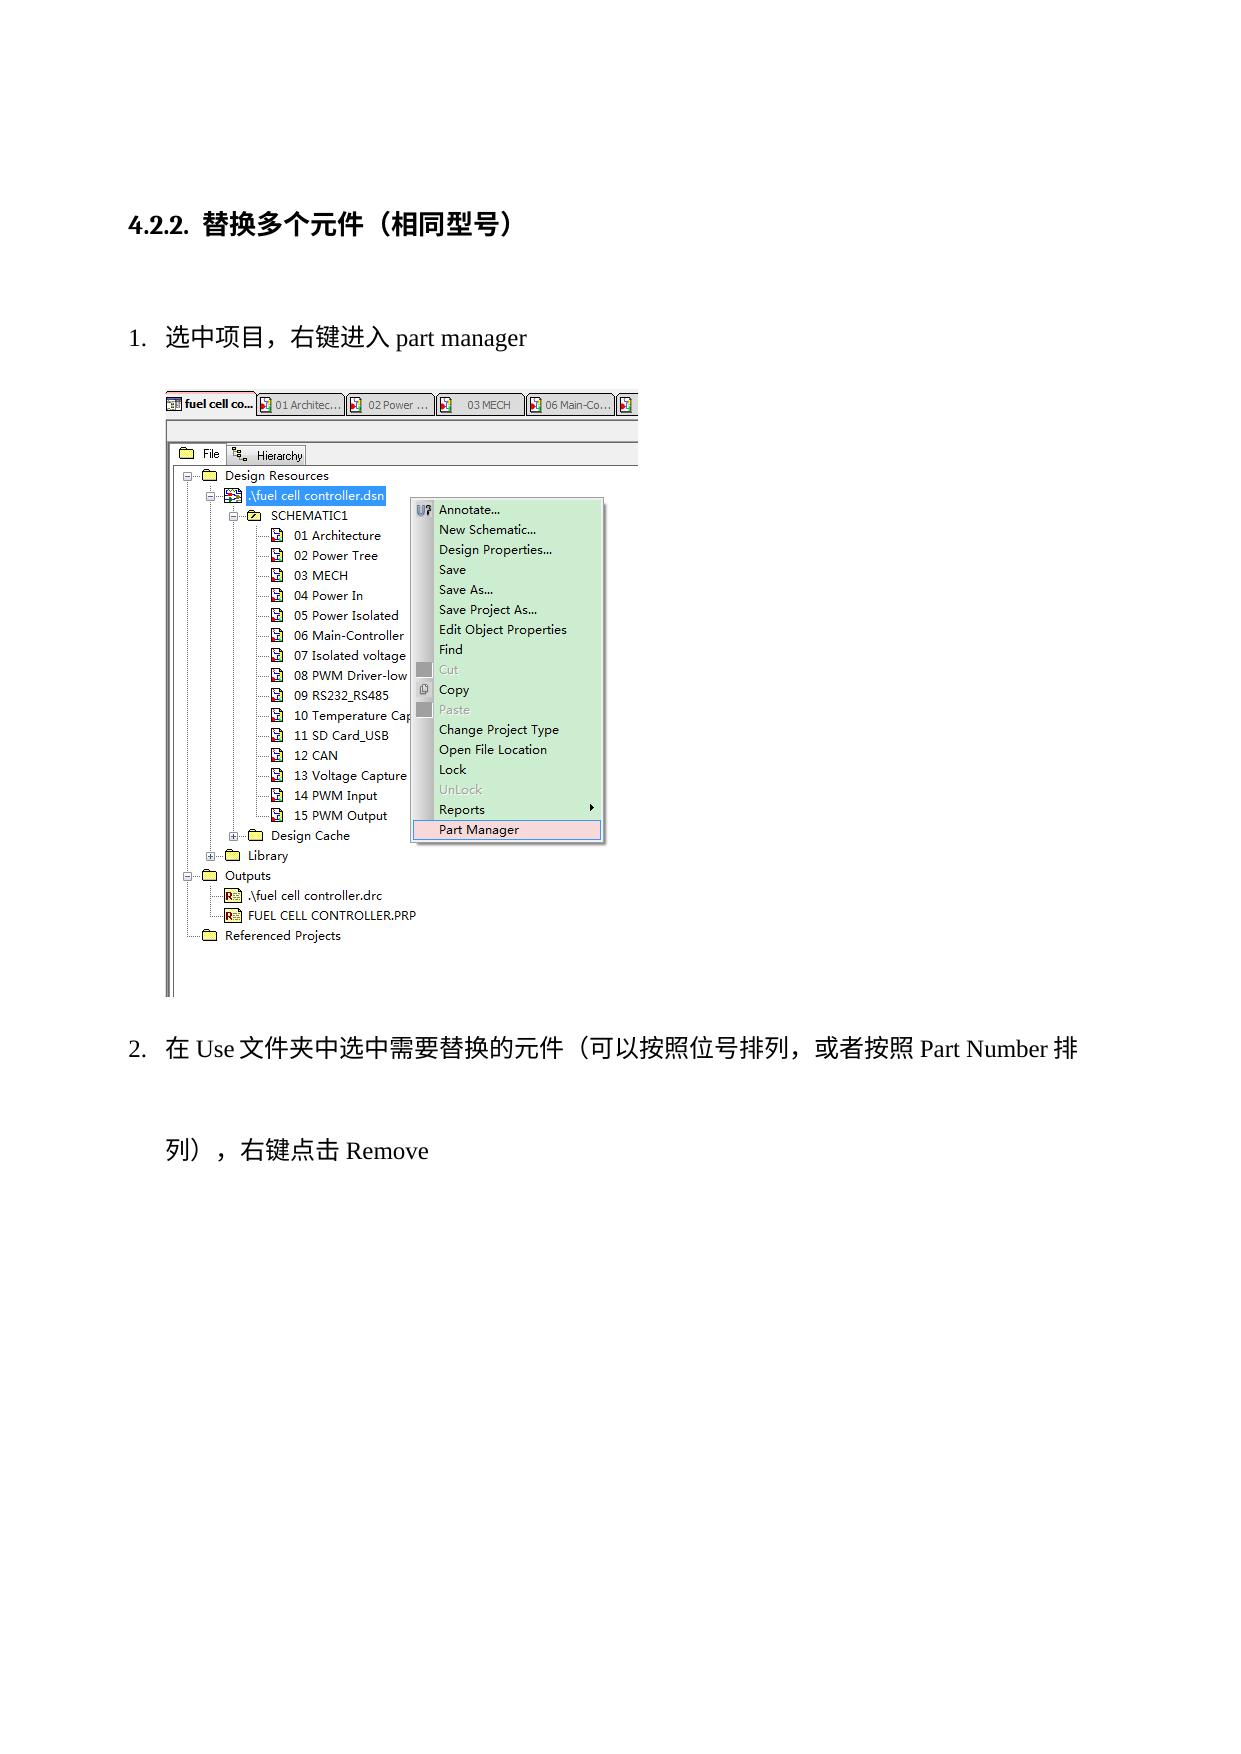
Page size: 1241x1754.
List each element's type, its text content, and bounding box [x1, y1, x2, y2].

list 选中项目，右键进入part manager [128, 301, 1112, 369]
subtitle 替换多个元件（相同型号） [128, 189, 1112, 257]
list 在Use文件夹中选中需要替换的元件（可以按照位号排列，或者按照Part Number排列），右键点击Remove [128, 1013, 1112, 1183]
picture [165, 389, 638, 997]
